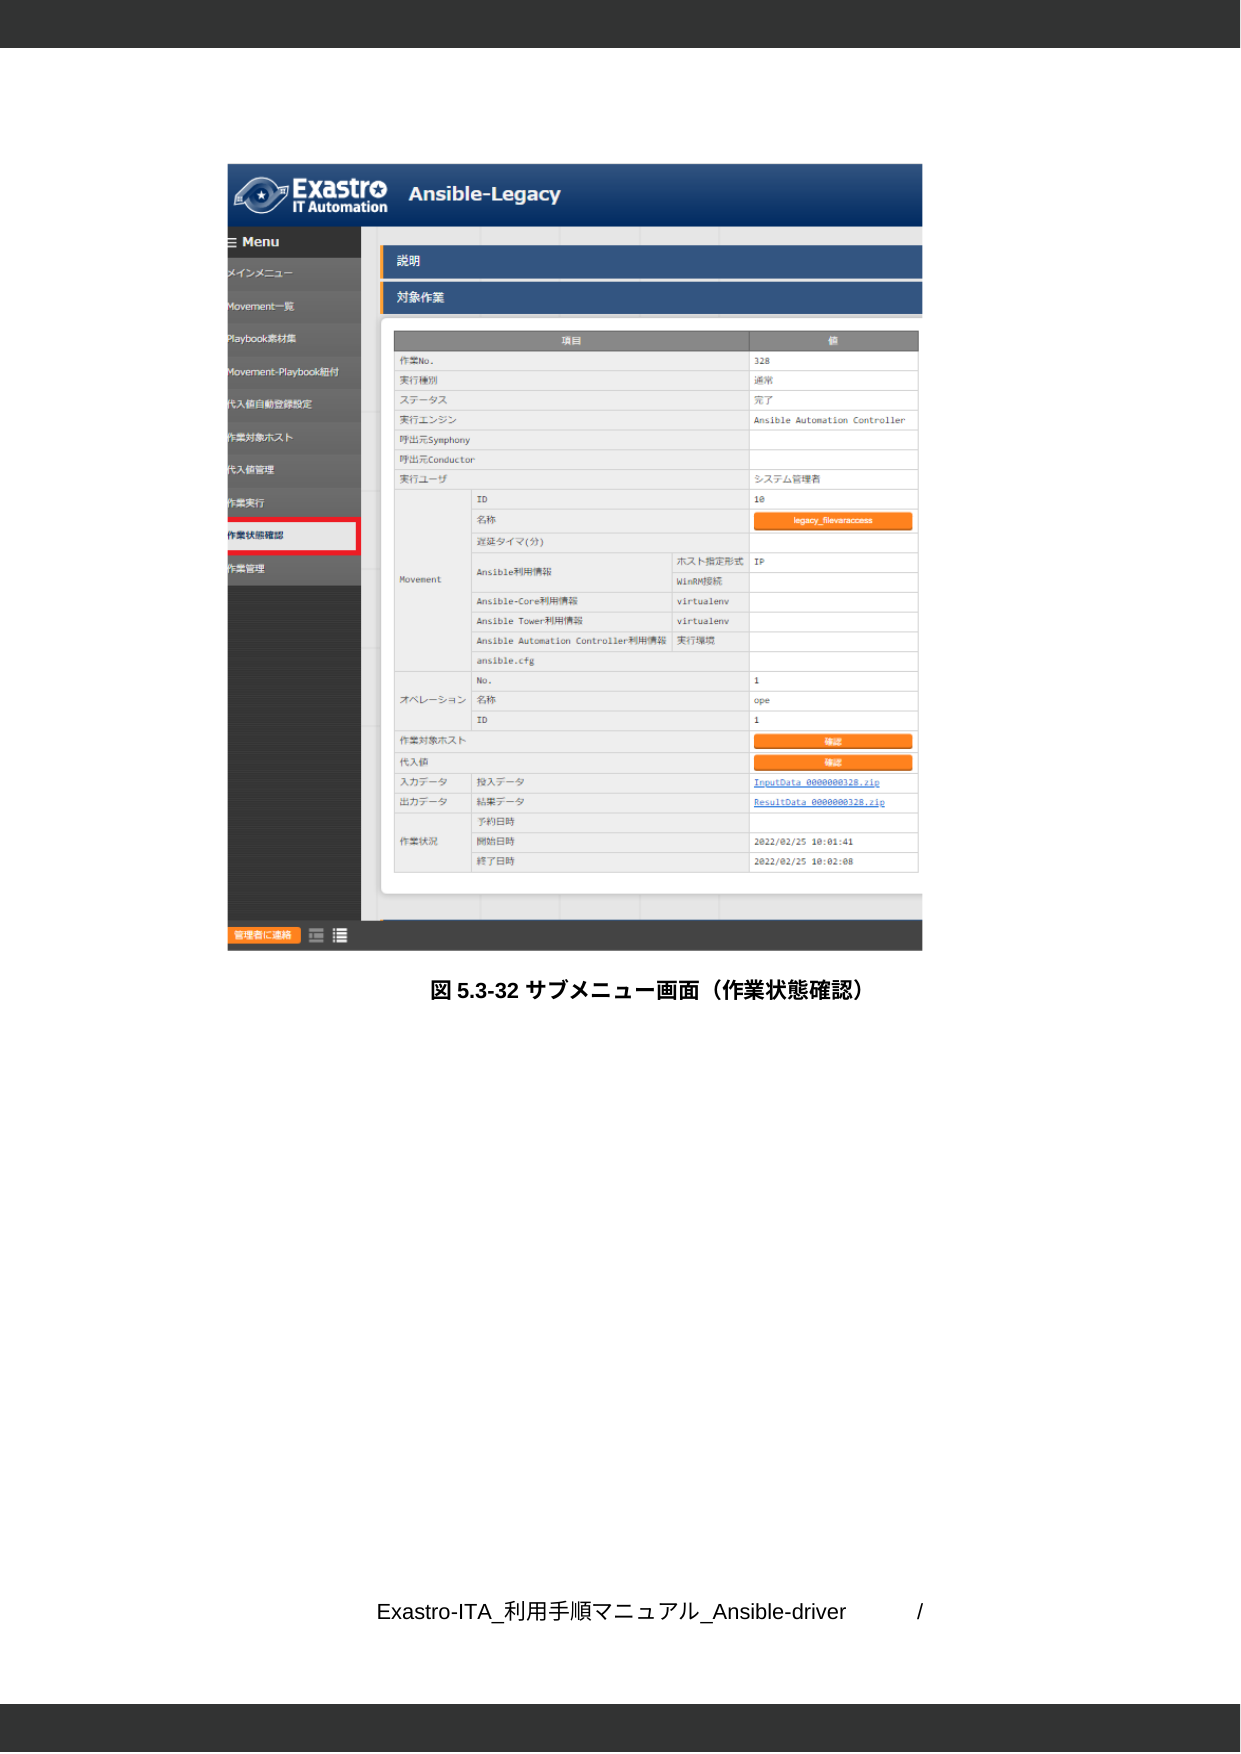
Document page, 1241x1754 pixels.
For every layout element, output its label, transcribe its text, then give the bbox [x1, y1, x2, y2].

picture [0, 1704, 1241, 1752]
picture [227, 161, 923, 953]
text 図5.3-32 サブメニュー画面（作業状態確認） [148, 959, 1152, 1019]
picture [0, 0, 1241, 48]
